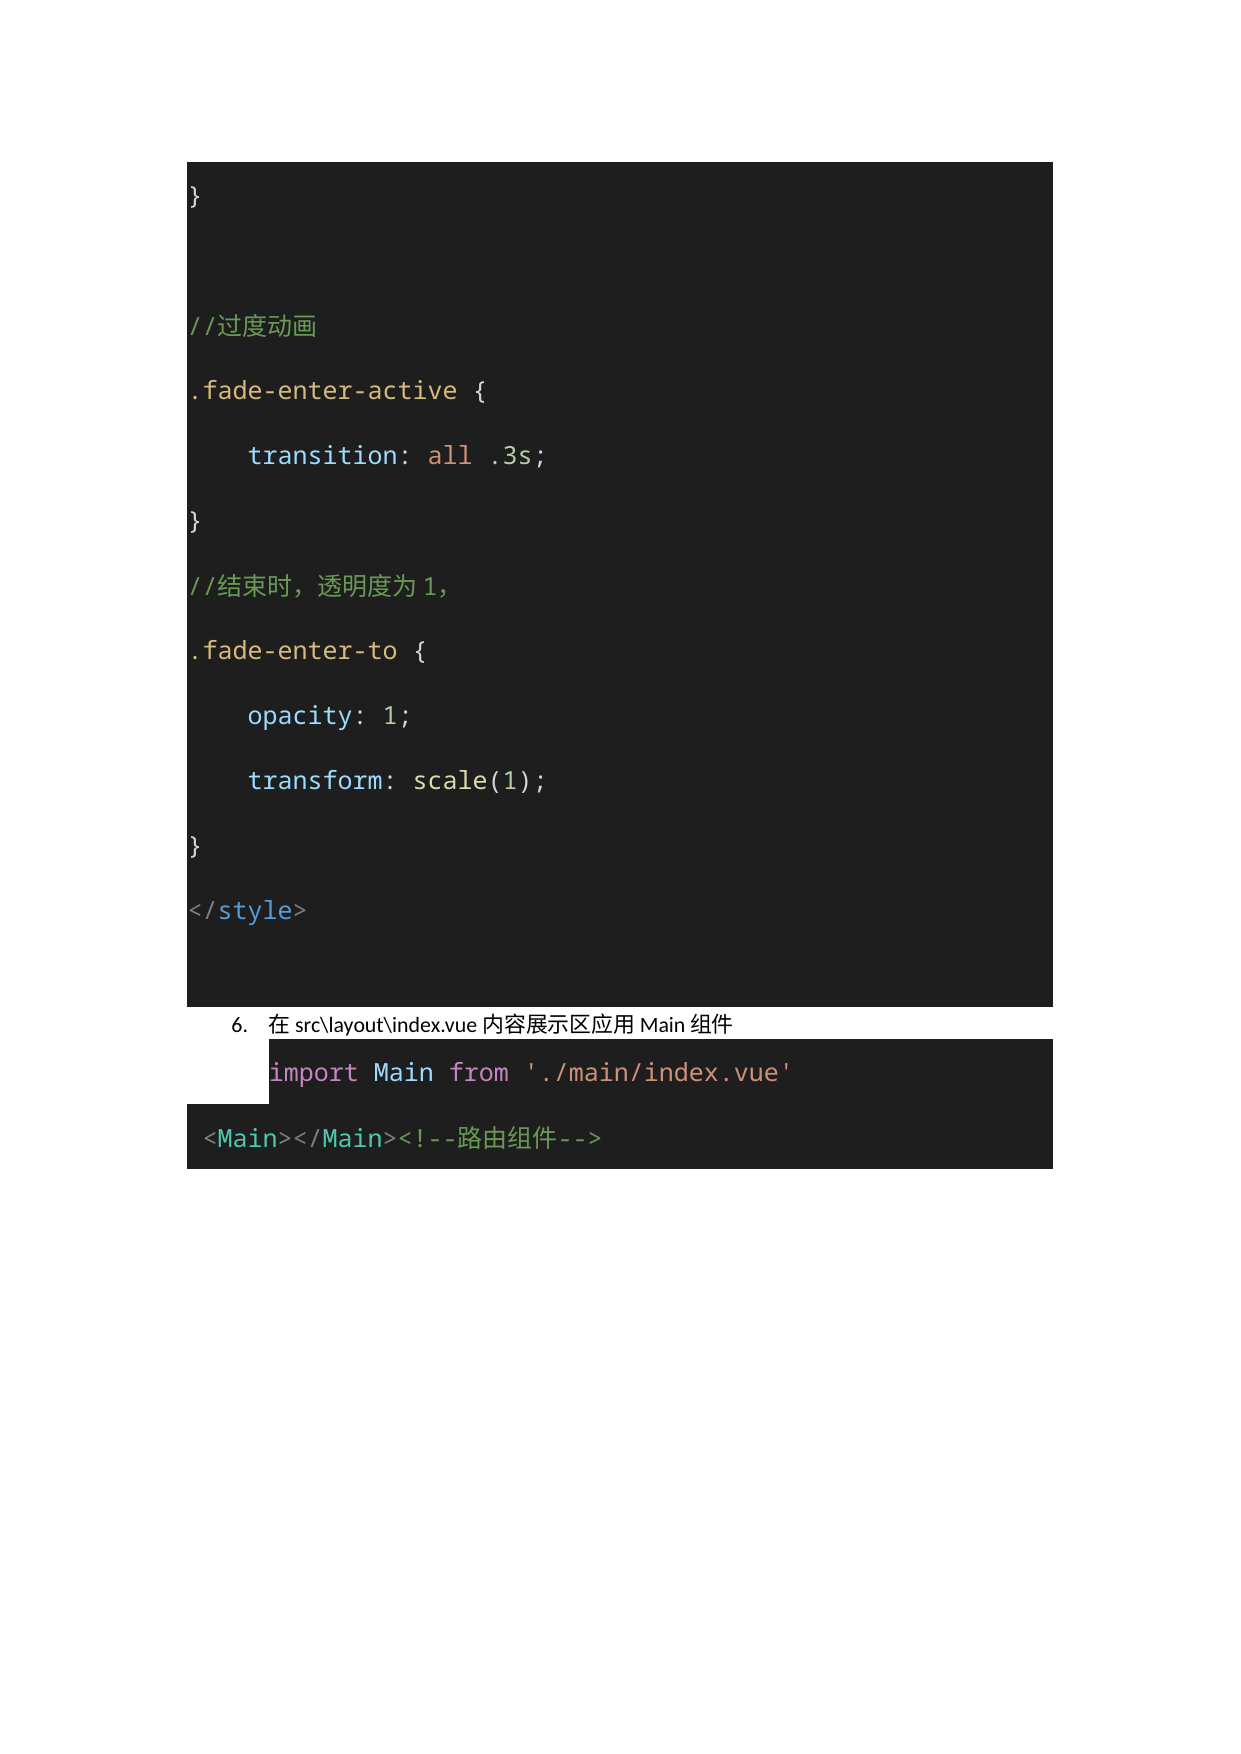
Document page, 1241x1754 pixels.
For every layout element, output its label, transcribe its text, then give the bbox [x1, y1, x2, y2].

list 在src\layout\index.vue 内容展示区应用Main组件 [231, 1007, 1053, 1039]
text transform: scale(1); [187, 747, 1053, 812]
text </style> [187, 877, 1053, 942]
text } [187, 162, 1053, 227]
text .fade-enter-active { [187, 357, 1053, 422]
text //过度动画 [187, 292, 1053, 357]
text } [187, 487, 1053, 552]
text <Main></Main><!--路由组件--> [187, 1104, 1053, 1169]
text .fade-enter-to { [187, 617, 1053, 682]
text opacity: 1; [187, 682, 1053, 747]
text transition: all .3s; [187, 422, 1053, 487]
text //结束时，透明度为1， [187, 552, 1053, 617]
list import Main from './main/index.vue' [269, 1039, 1053, 1104]
text } [187, 812, 1053, 877]
